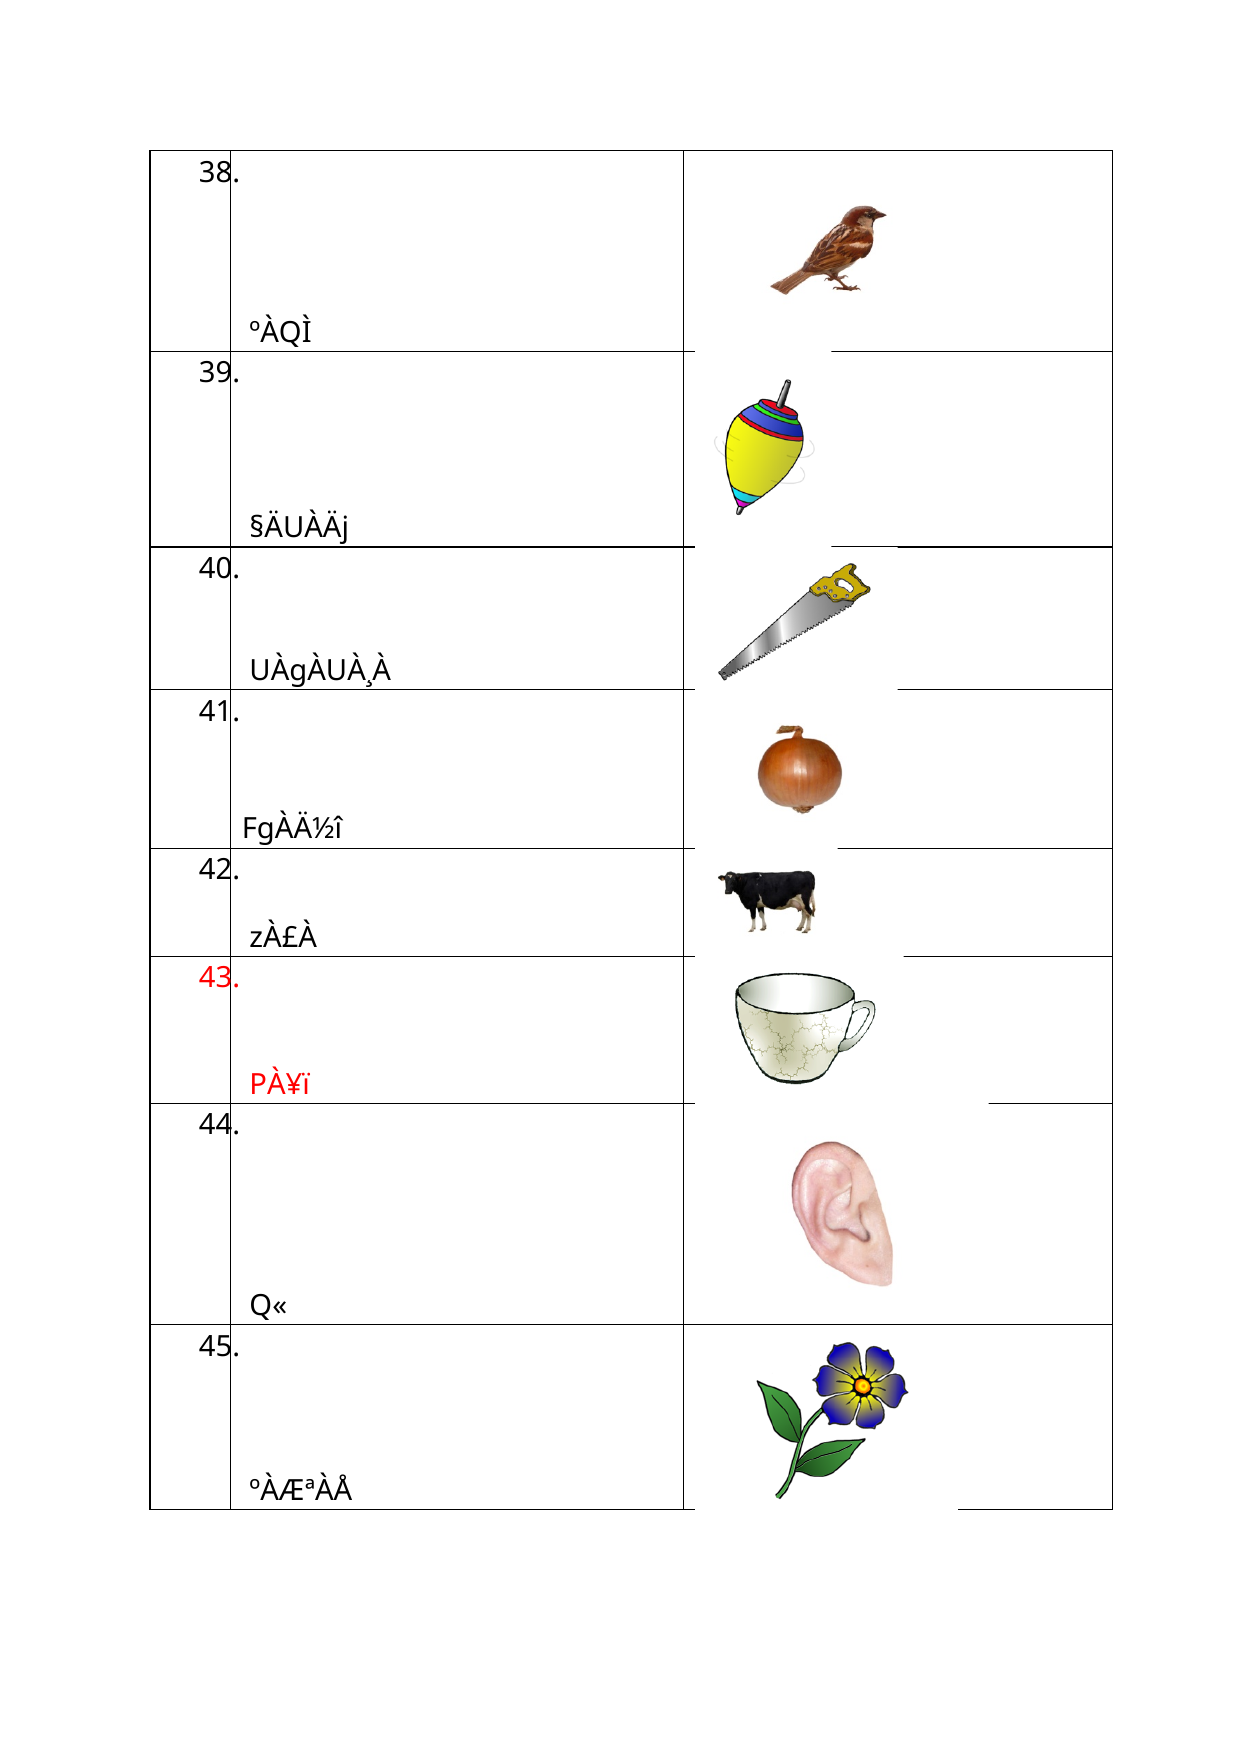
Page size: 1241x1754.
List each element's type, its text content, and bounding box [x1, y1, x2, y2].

table_cell ºÀÆªÀÅ [231, 1325, 683, 1509]
table_cell PÀ¥ï [231, 957, 683, 1103]
table_cell §ÄUÀÄj [231, 352, 683, 546]
table_cell [151, 1104, 230, 1324]
table_cell [684, 690, 695, 847]
table_cell [838, 849, 1112, 956]
picture [695, 151, 989, 1324]
table_cell [151, 690, 230, 847]
table_cell [905, 690, 1112, 847]
table_cell [898, 548, 1112, 689]
table_cell [151, 849, 230, 956]
table_cell [989, 1104, 1112, 1324]
table_cell [151, 1325, 230, 1509]
picture [695, 1325, 958, 1510]
table_cell [151, 548, 230, 689]
table_cell [684, 849, 695, 956]
table_cell [684, 151, 695, 351]
table_cell UÀgÀUÀ¸À [231, 548, 683, 689]
table_cell [832, 352, 1112, 546]
table_cell [958, 1325, 1112, 1509]
table_cell [962, 151, 1112, 351]
table_cell [684, 548, 695, 689]
table_cell [684, 1325, 695, 1509]
table_cell [684, 957, 695, 1103]
table_cell Q« [231, 1104, 683, 1324]
table_cell FgÀÄ½î [231, 690, 683, 847]
table_cell [904, 957, 1112, 1103]
table_cell [151, 151, 230, 351]
table_cell zÀ£À [231, 849, 683, 956]
table_cell [684, 1104, 695, 1324]
table_cell [151, 352, 230, 546]
table_cell [151, 957, 230, 1103]
table_cell [684, 352, 695, 546]
table_cell ºÀQÌ [231, 151, 683, 351]
